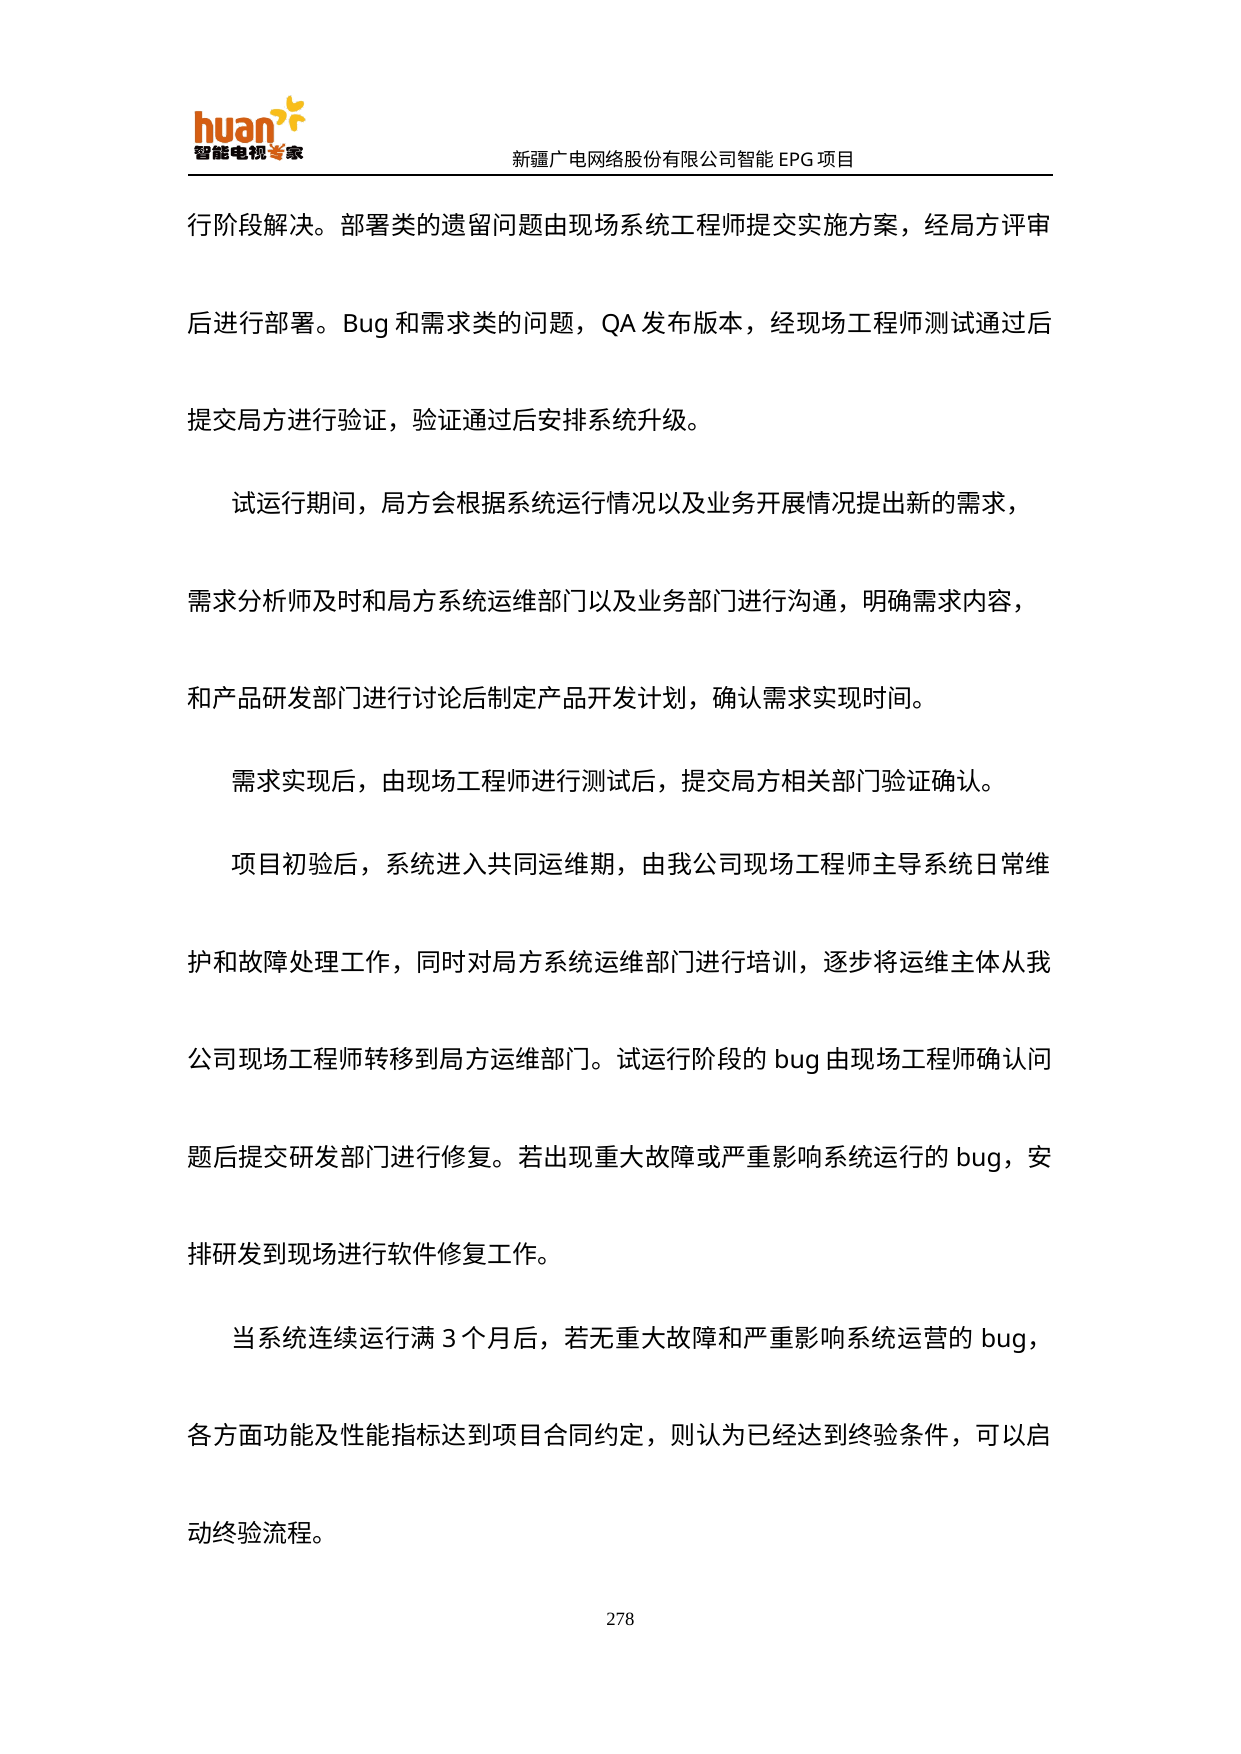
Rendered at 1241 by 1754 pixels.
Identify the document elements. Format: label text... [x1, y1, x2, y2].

picture [187, 88, 313, 167]
text 需求实现后，由现场工程师进行测试后，提交局方相关部门验证确认。 [187, 747, 1053, 812]
text 项目初验后，系统进入共同运维期，由我公司现场工程师主导系统日常维护和故障处理工作，同时对局方系统运维部门进行培训，逐步将运维主体从我公司现场工程师转移到局方运维部门。试运行阶段的bug由现场工程师确认问题后提交研发部门进行修复。若出现重大故障或严重影响系统运行的bug，安排研发到现场进行软件修复工作。 [187, 831, 1053, 1286]
text 当系统连续运行满3个月后，若无重大故障和严重影响系统运营的bug，各方面功能及性能指标达到项目合同约定，则认为已经达到终验条件，可以启动终验流程。 [187, 1304, 1053, 1564]
text 初验备忘录中提及的初验遗留问题将会根据备忘录中的时间点在项目试运行阶段解决。部署类的遗留问题由现场系统工程师提交实施方案，经局方评审后进行部署。Bug和需求类的问题，QA发布版本，经现场工程师测试通过后提交局方进行验证，验证通过后安排系统升级。 [187, 191, 1053, 451]
text 试运行期间，局方会根据系统运行情况以及业务开展情况提出新的需求，需求分析师及时和局方系统运维部门以及业务部门进行沟通，明确需求内容，和产品研发部门进行讨论后制定产品开发计划，确认需求实现时间。 [187, 469, 1053, 729]
